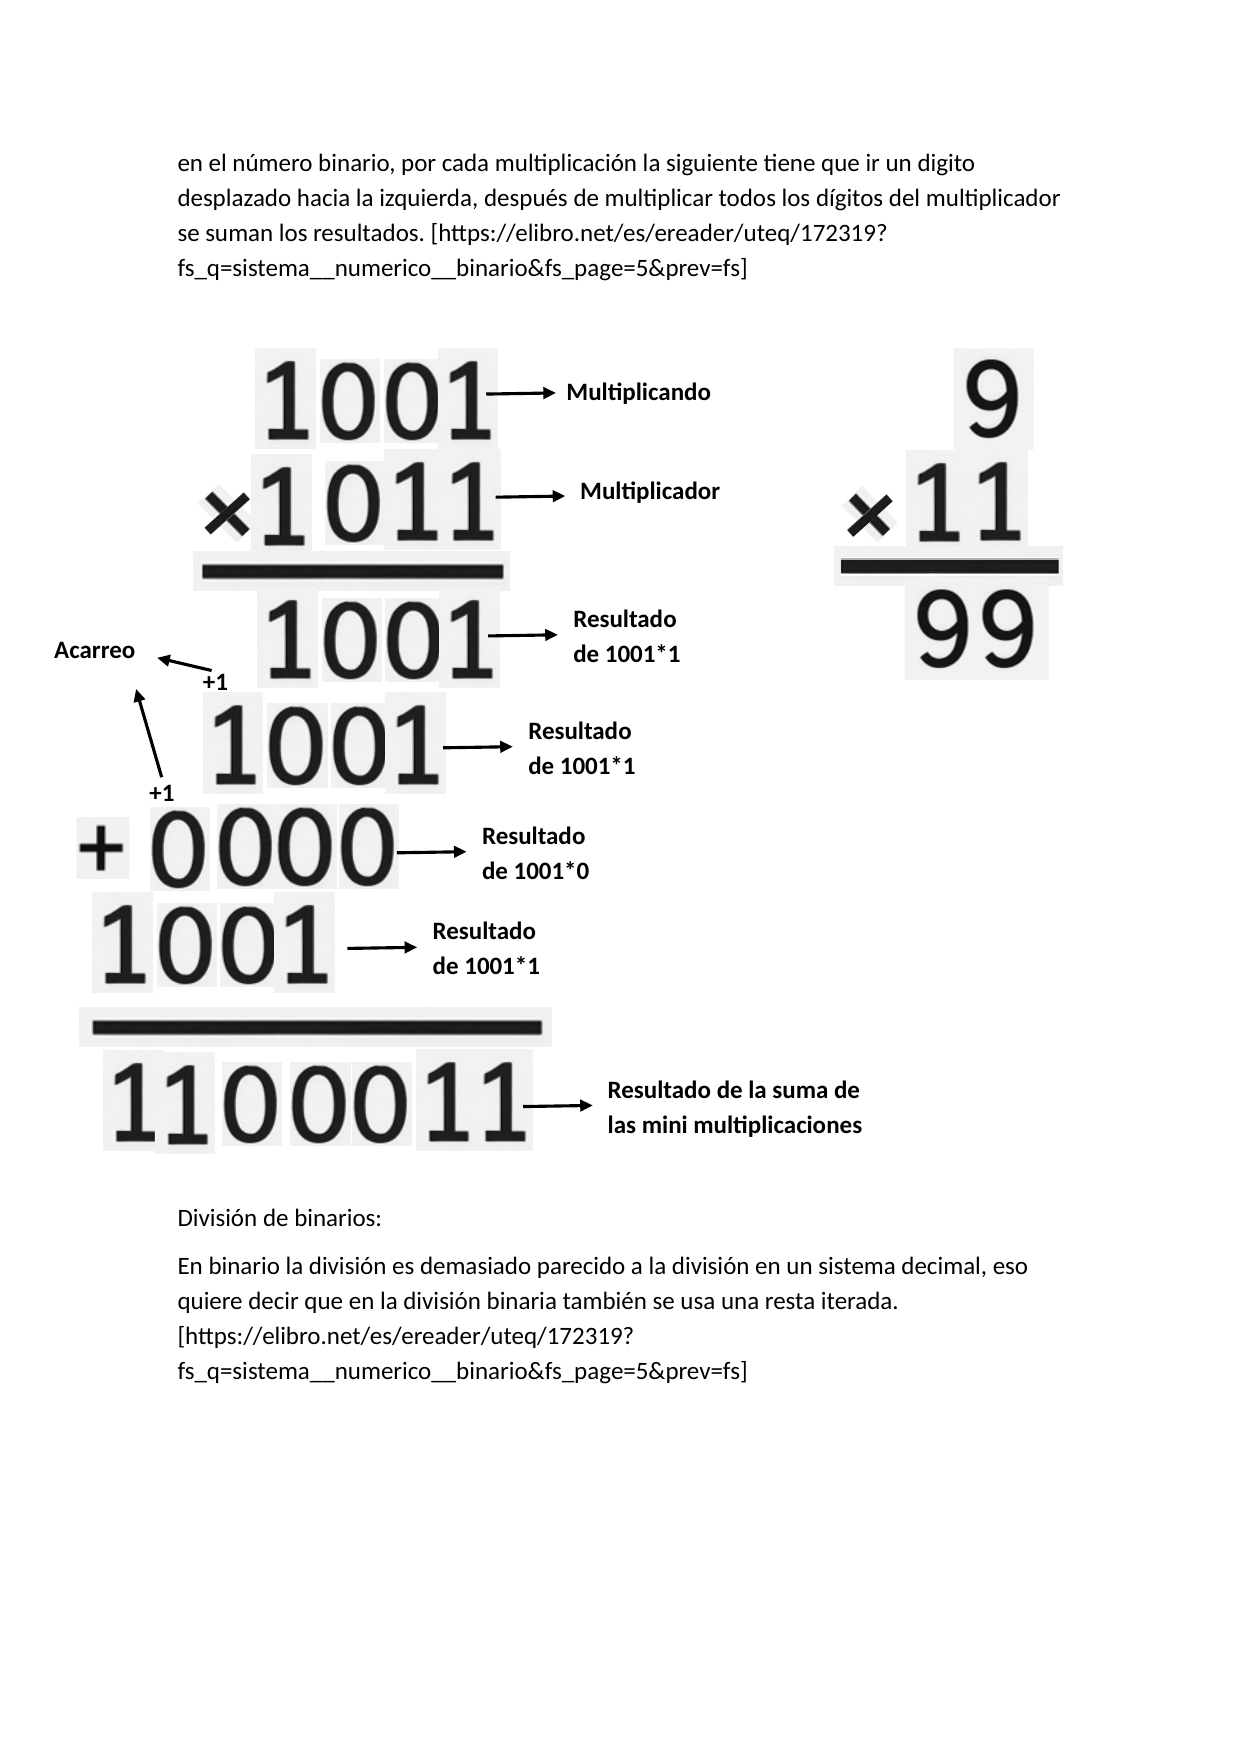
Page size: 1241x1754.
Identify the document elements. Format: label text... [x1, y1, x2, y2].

picture [339, 804, 399, 889]
picture [79, 1007, 552, 1047]
picture [222, 1062, 282, 1146]
picture [842, 487, 897, 542]
picture [416, 1049, 533, 1151]
picture [322, 598, 382, 682]
picture [76, 817, 130, 879]
picture [220, 892, 335, 993]
picture [150, 807, 210, 891]
picture [905, 579, 1048, 679]
picture [203, 692, 263, 794]
text División de binarios: [177, 1203, 1063, 1233]
picture [157, 903, 217, 987]
picture [92, 892, 153, 993]
picture [331, 692, 446, 794]
picture [267, 703, 328, 788]
text En binario la división es demasiado parecido a la división en un sistema decimal, eso quiere decir que en la división binaria también se usa una resta iterada. [https://elibro.net/es/ereader/uteq/172319?fs_q=sistema__numerico__binario&fs_page=5&prev=fs] [177, 1250, 1063, 1386]
picture [255, 348, 316, 449]
picture [834, 349, 1063, 586]
picture [193, 454, 510, 688]
picture [103, 1050, 215, 1154]
picture [290, 1062, 351, 1146]
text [177, 148, 1063, 283]
picture [320, 359, 380, 443]
picture [217, 804, 337, 889]
picture [352, 1062, 412, 1146]
picture [325, 348, 501, 550]
